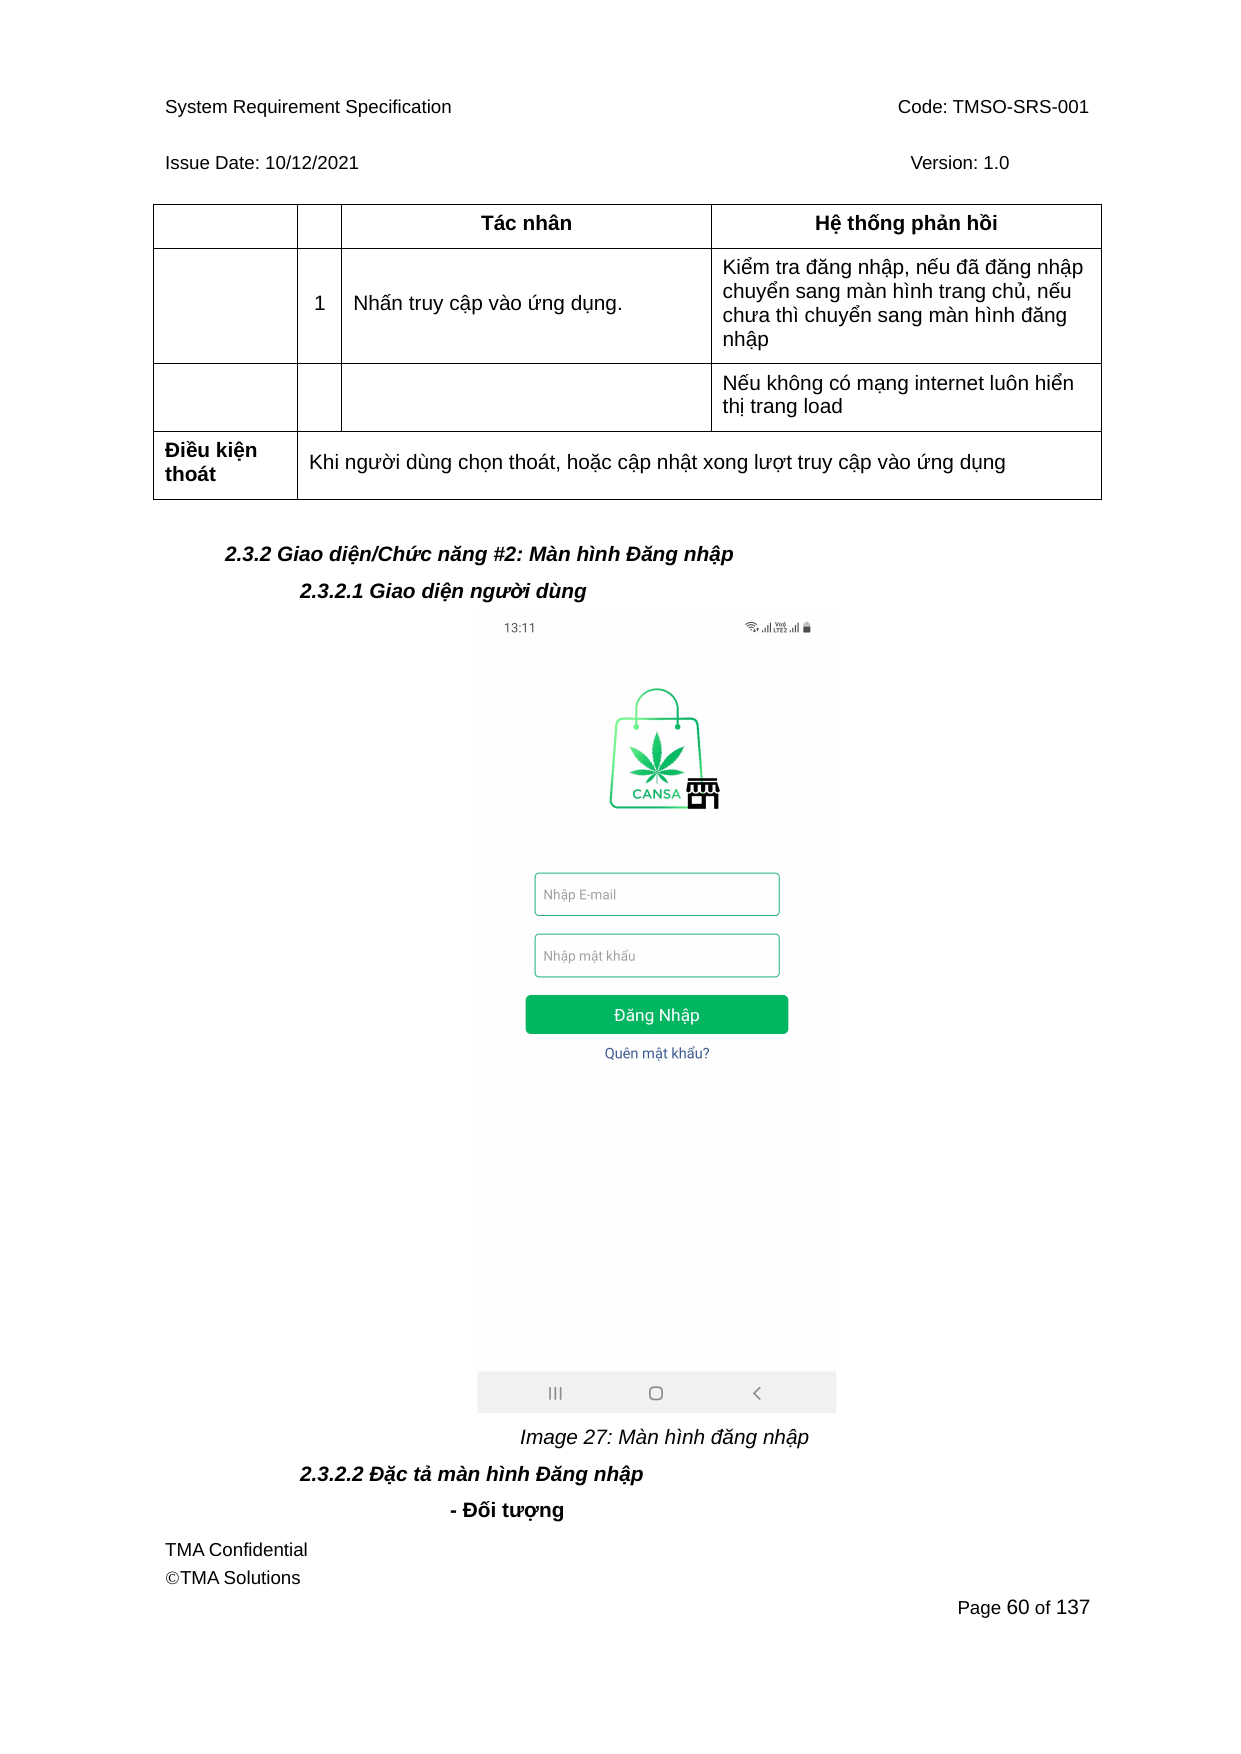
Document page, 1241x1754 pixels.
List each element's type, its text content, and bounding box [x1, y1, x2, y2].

table_cell Điều kiện thoát [154, 432, 297, 498]
text Image 27: Màn hình đăng nhập [165, 1425, 1090, 1449]
table_cell [298, 205, 341, 247]
table_cell Hệ thống phản hồi [712, 205, 1101, 247]
table_cell [154, 205, 297, 247]
table_cell Khi người dùng chọn thoát, hoặc cập nhật xong lượt truy cập vào ứng dụng [298, 432, 1101, 498]
table_cell Nhấn truy cập vào ứng dụng. [342, 249, 711, 363]
text 2.3.2 Giao diện/Chức năng #2: Màn hình Đăng nhập [150, 542, 1090, 566]
table_cell Nếu không có mạng internet luôn hiển thị trang load [712, 364, 1101, 431]
table_cell 1 [298, 249, 341, 363]
text 2.3.2.2 Đặc tả màn hình Đăng nhập [225, 1461, 1090, 1485]
table_cell Tác nhân [342, 205, 711, 247]
text 2.3.2.1 Giao diện người dùng [225, 579, 1090, 603]
picture [477, 615, 837, 1413]
table_cell Kiểm tra đăng nhập, nếu đã đăng nhập chuyển sang màn hình trang chủ, nếu chưa thì chuyển sang màn hình đăng nhập [712, 249, 1101, 363]
table_cell [298, 364, 341, 431]
text - Đối tượng [390, 1498, 1090, 1522]
table_cell [154, 249, 297, 363]
table_cell [154, 364, 297, 431]
table_cell [342, 364, 711, 431]
